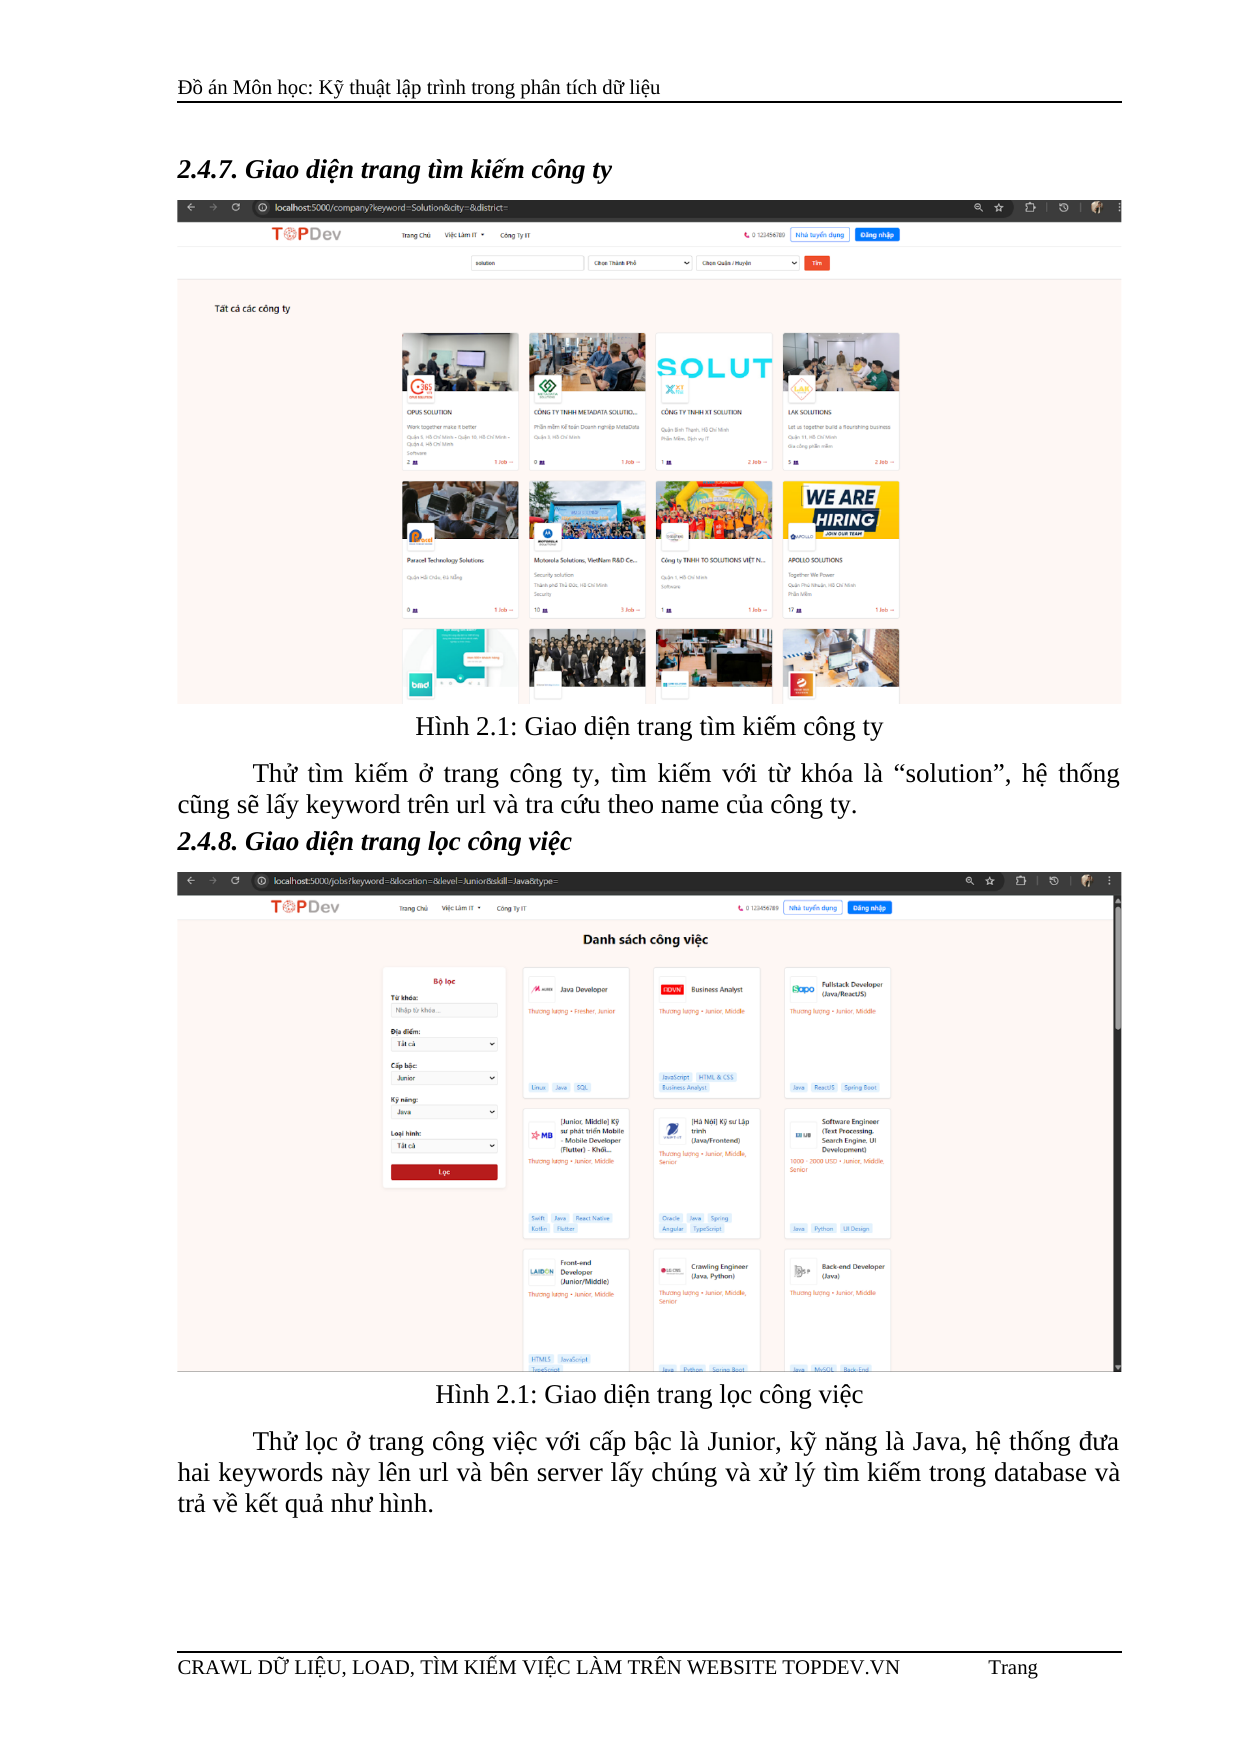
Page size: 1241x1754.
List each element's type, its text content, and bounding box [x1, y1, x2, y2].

picture [177, 200, 1122, 704]
text Giao diện trang tìm kiếm công ty [177, 153, 1122, 184]
text Thử tìm kiếm ở trang công ty, tìm kiếm với từ khóa là “solution”, hệ thống cũng sẽ lấy keyword trên url và tra cứu theo name của công ty. [177, 757, 1122, 819]
text Thử lọc ở trang công việc với cấp bậc là Junior, kỹ năng là Java, hệ thống đưa hai keywords này lên url và bên server lấy chúng và xử lý tìm kiếm trong database và trả về kết quả như hình. [177, 1424, 1122, 1518]
text Giao diện trang lọc công việc [177, 1378, 1122, 1409]
picture [177, 872, 1122, 1372]
text Giao diện trang tìm kiếm công ty [177, 710, 1122, 741]
text Giao diện trang lọc công việc [177, 826, 1122, 857]
